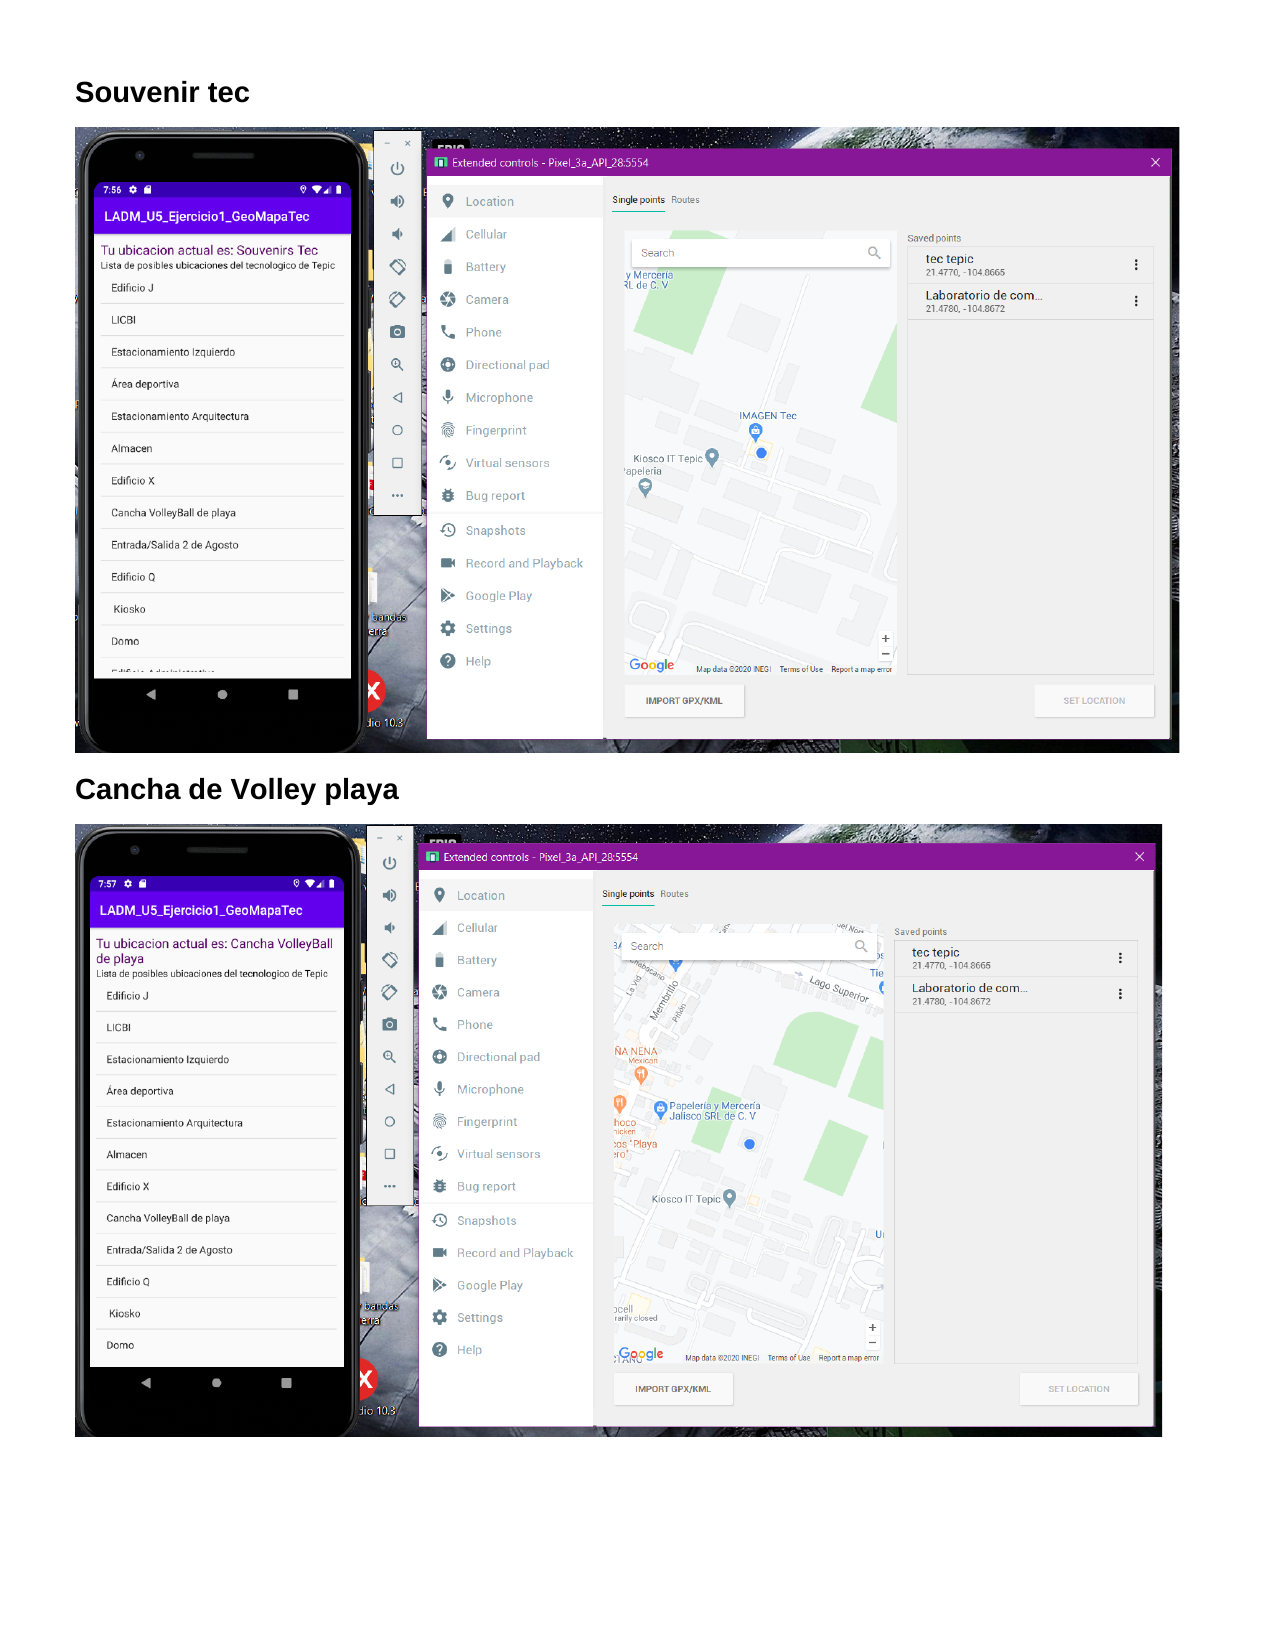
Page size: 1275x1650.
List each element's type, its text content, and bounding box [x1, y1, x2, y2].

picture [75, 127, 1180, 753]
text Souvenir tec [75, 75, 1200, 108]
picture [75, 824, 1163, 1437]
text Cancha de Volley playa [75, 772, 1200, 805]
